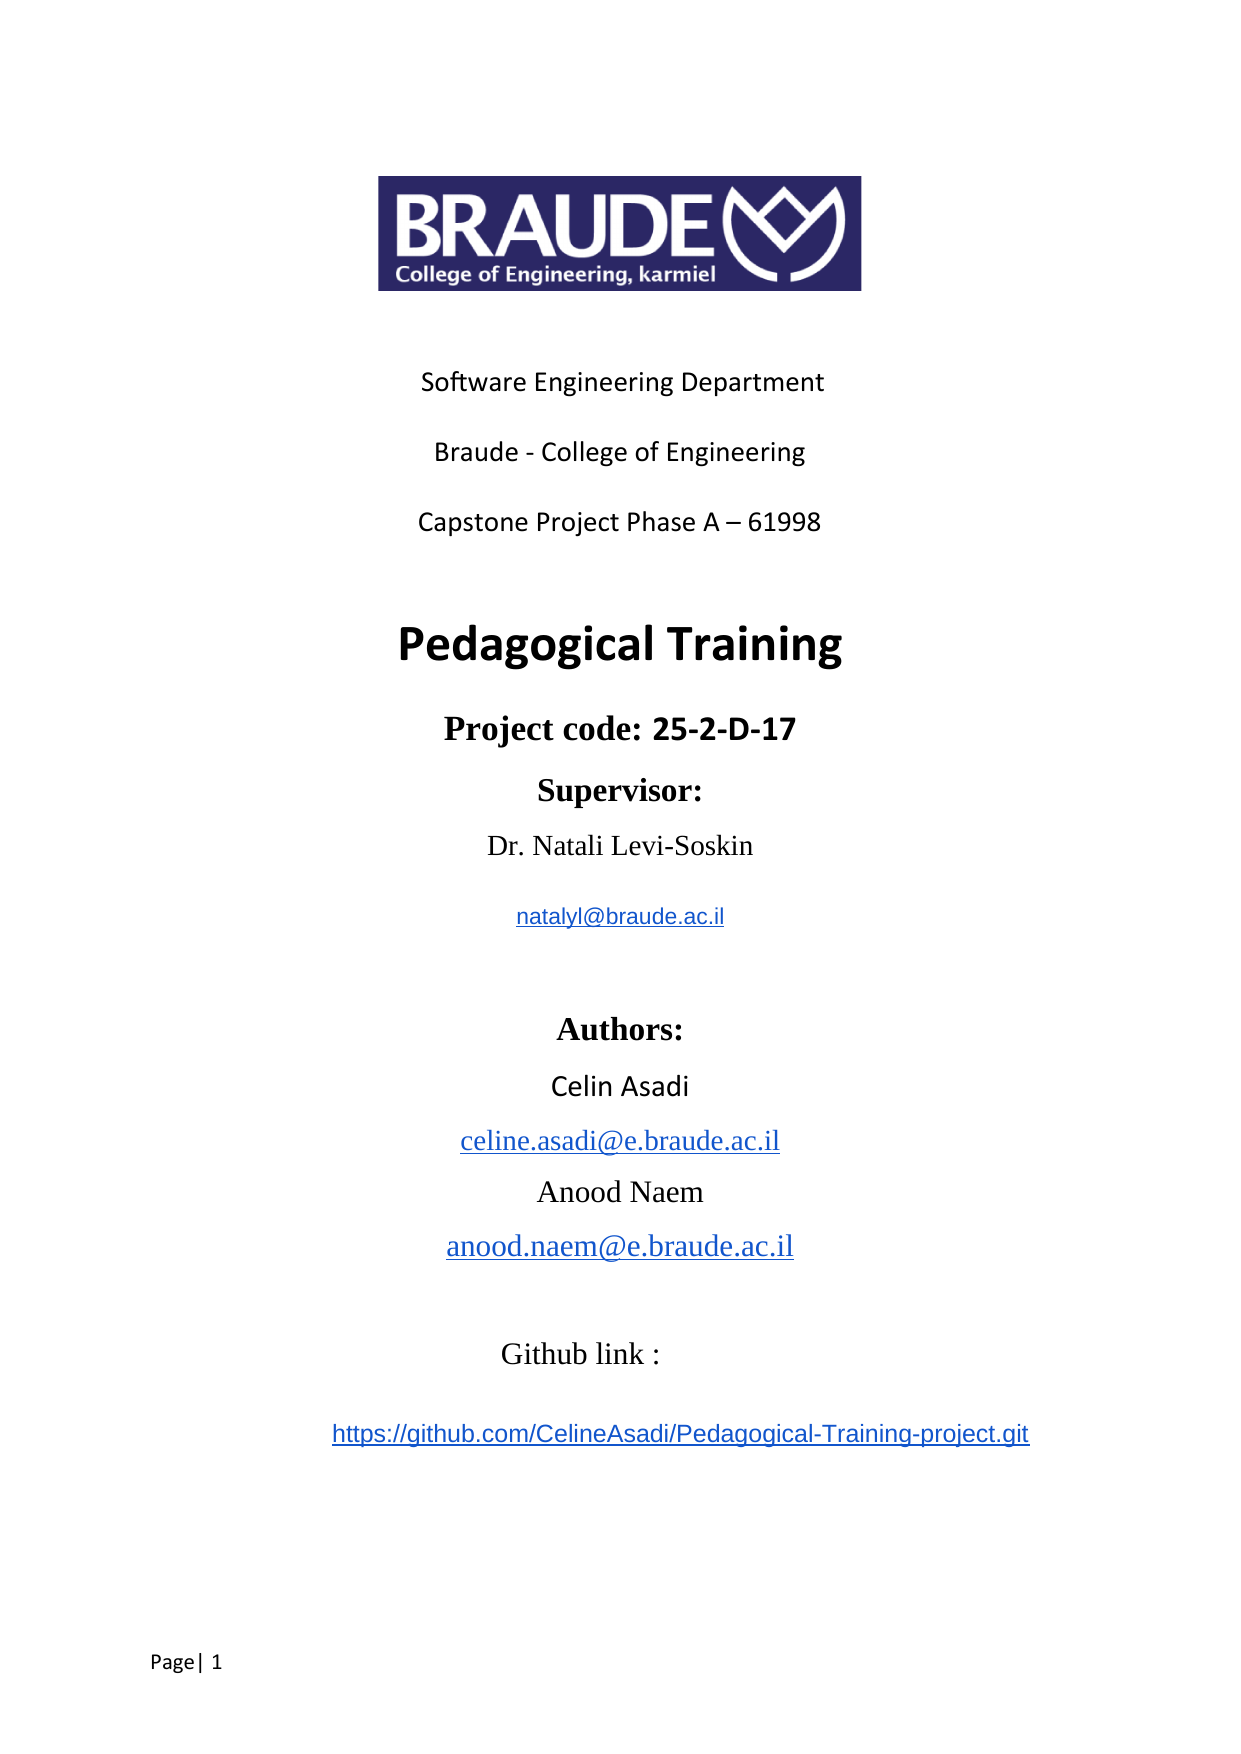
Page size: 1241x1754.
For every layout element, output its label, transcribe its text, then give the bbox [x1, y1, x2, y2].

text Dr. Natali Levi-Soskin [150, 828, 1090, 861]
text https://github.com/CelineAsadi/Pedagogical-Training-project.git [150, 1419, 1090, 1448]
picture [378, 176, 862, 291]
text Braude - College of Engineering [150, 433, 1090, 469]
text celine.asadi@e.braude.ac.il [150, 1123, 1090, 1157]
text Pedagogical Training [150, 610, 1090, 674]
text Project code: 25-2-D-17 [150, 706, 1090, 749]
text anood.naem@e.braude.ac.il [150, 1228, 1090, 1263]
text Anood Naem [150, 1174, 1090, 1210]
text Software Engineering Department [150, 363, 1090, 399]
text Celin Asadi [150, 1066, 1090, 1104]
text Capstone Project Phase A – 61998 [150, 503, 1090, 539]
text Authors: [150, 1009, 1090, 1047]
text Supervisor: [150, 770, 1090, 809]
text Github link : [150, 1335, 1090, 1371]
text natalyl@braude.ac.il [150, 903, 1090, 929]
